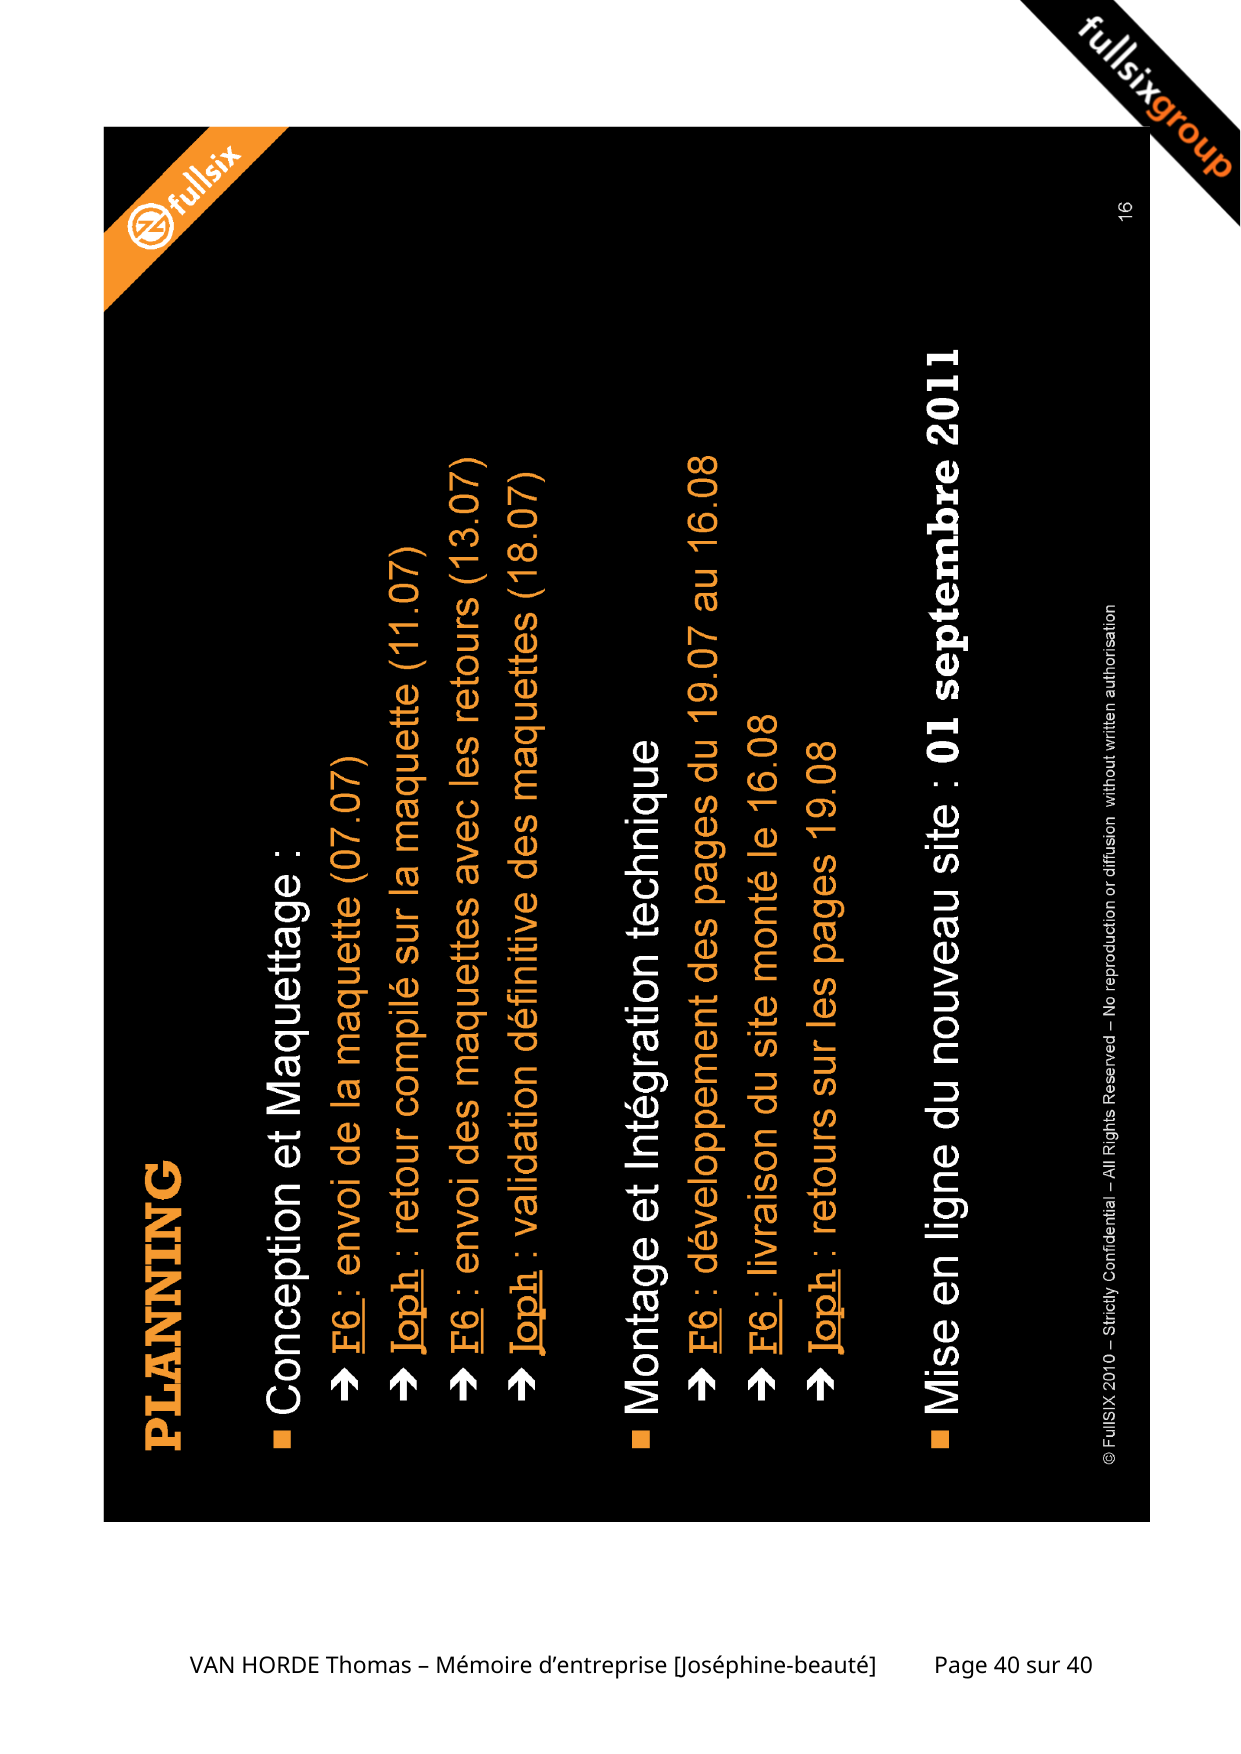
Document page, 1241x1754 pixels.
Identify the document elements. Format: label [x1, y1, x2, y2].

picture [105, 0, 1241, 1522]
